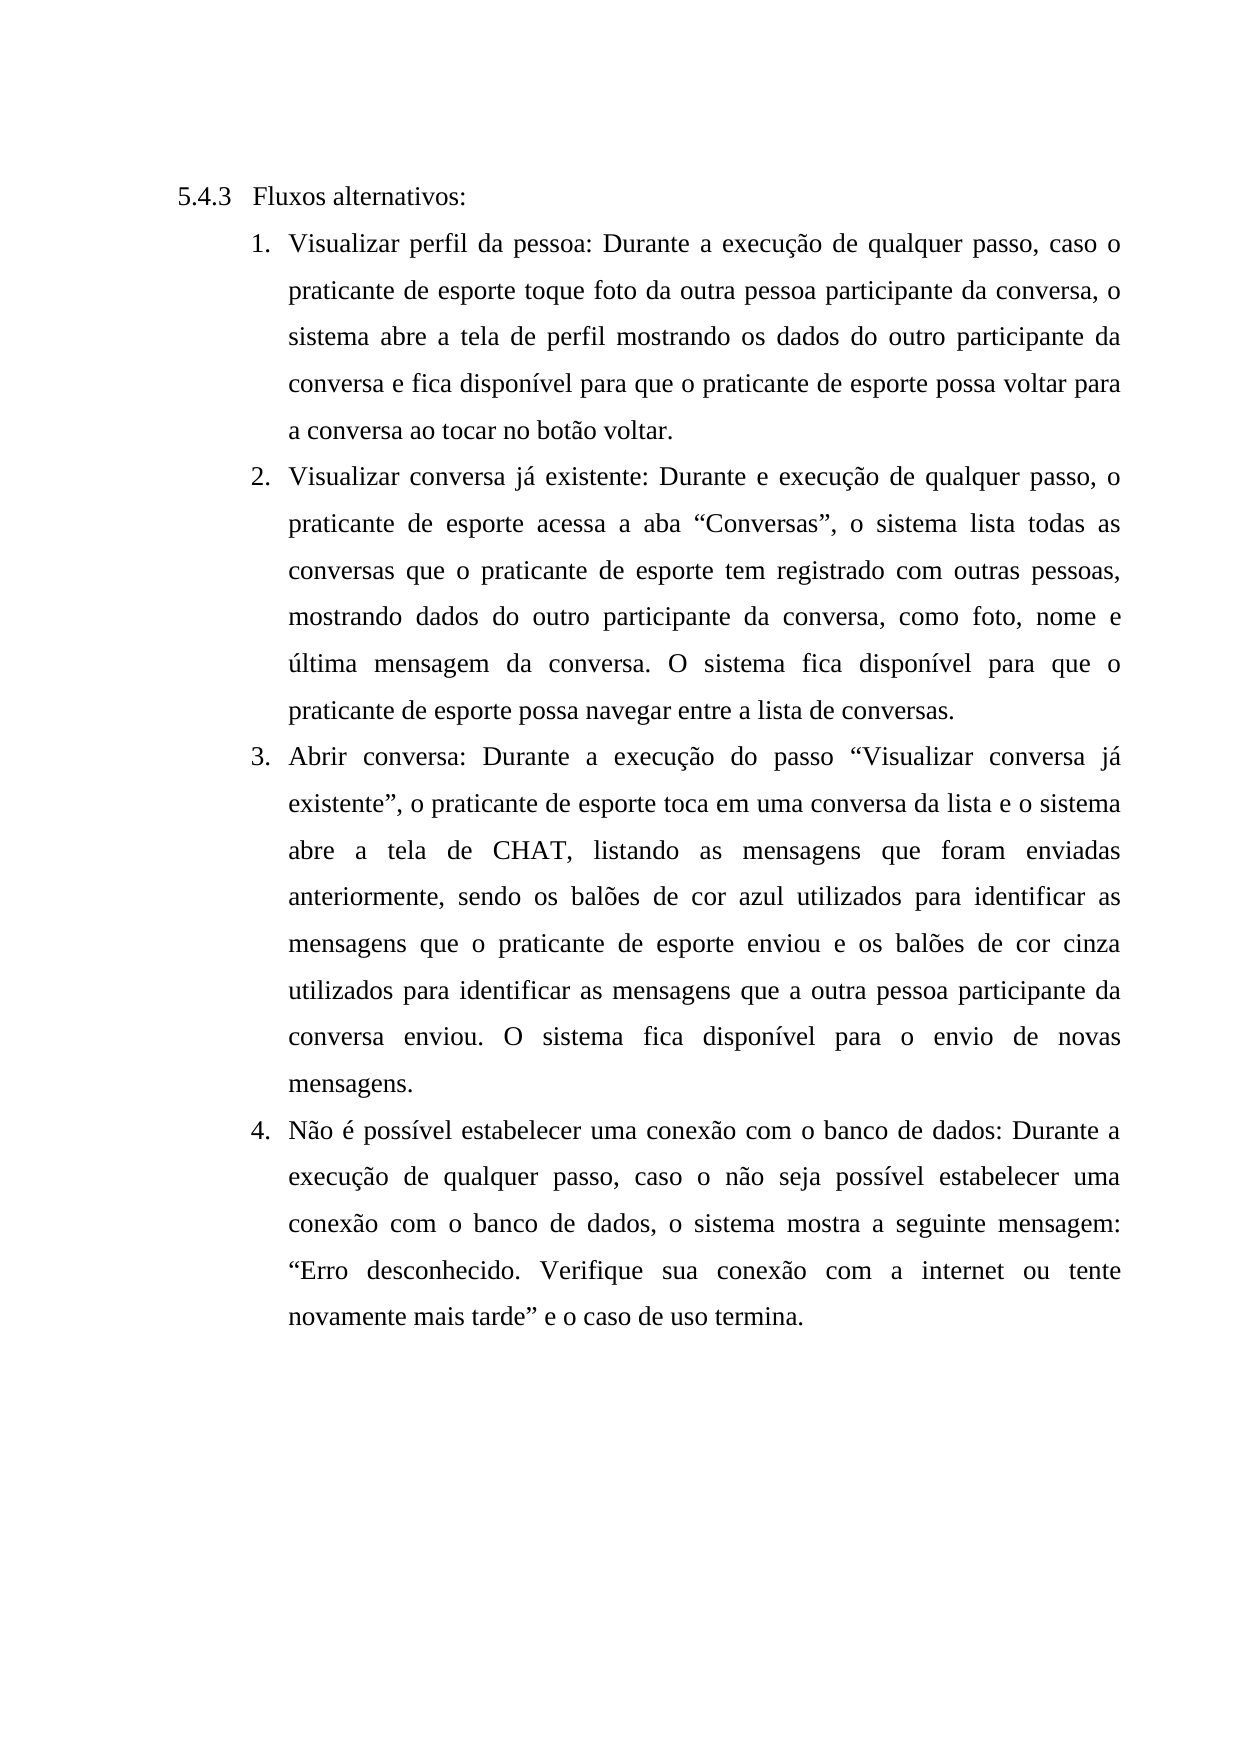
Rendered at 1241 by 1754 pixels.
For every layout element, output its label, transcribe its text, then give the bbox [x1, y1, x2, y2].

list Visualizar conversa já existente: Durante e execução de qualquer passo, o praticante de esporte acessa a aba “Conversas”, o sistema lista todas as conversas que o praticante de esporte tem registrado com outras pessoas, mostrando dados do outro participante da conversa, como foto, nome e última mensagem da conversa. O sistema fica disponível para que o praticante de esporte possa navegar entre a lista de conversas. [251, 460, 1122, 725]
list Visualizar perfil da pessoa: Durante a execução de qualquer passo, caso o praticante de esporte toque foto da outra pessoa participante da conversa, o sistema abre a tela de perfil mostrando os dados do outro participante da conversa e fica disponível para que o praticante de esporte possa voltar para a conversa ao tocar no botão voltar. [251, 227, 1122, 445]
subtitle Fluxos alternativos: [177, 180, 1122, 212]
list Abrir conversa: Durante a execução do passo “Visualizar conversa já existente”, o praticante de esporte toca em uma conversa da lista e o sistema abre a tela de CHAT, listando as mensagens que foram enviadas anteriormente, sendo os balões de cor azul utilizados para identificar as mensagens que o praticante de esporte enviou e os balões de cor cinza utilizados para identificar as mensagens que a outra pessoa participante da conversa enviou. O sistema fica disponível para o envio de novas mensagens. [251, 740, 1122, 1098]
list Não é possível estabelecer uma conexão com o banco de dados: Durante a execução de qualquer passo, caso o não seja possível estabelecer uma conexão com o banco de dados, o sistema mostra a seguinte mensagem: “Erro desconhecido. Verifique sua conexão com a internet ou tente novamente mais tarde” e o caso de uso termina. [251, 1114, 1122, 1332]
